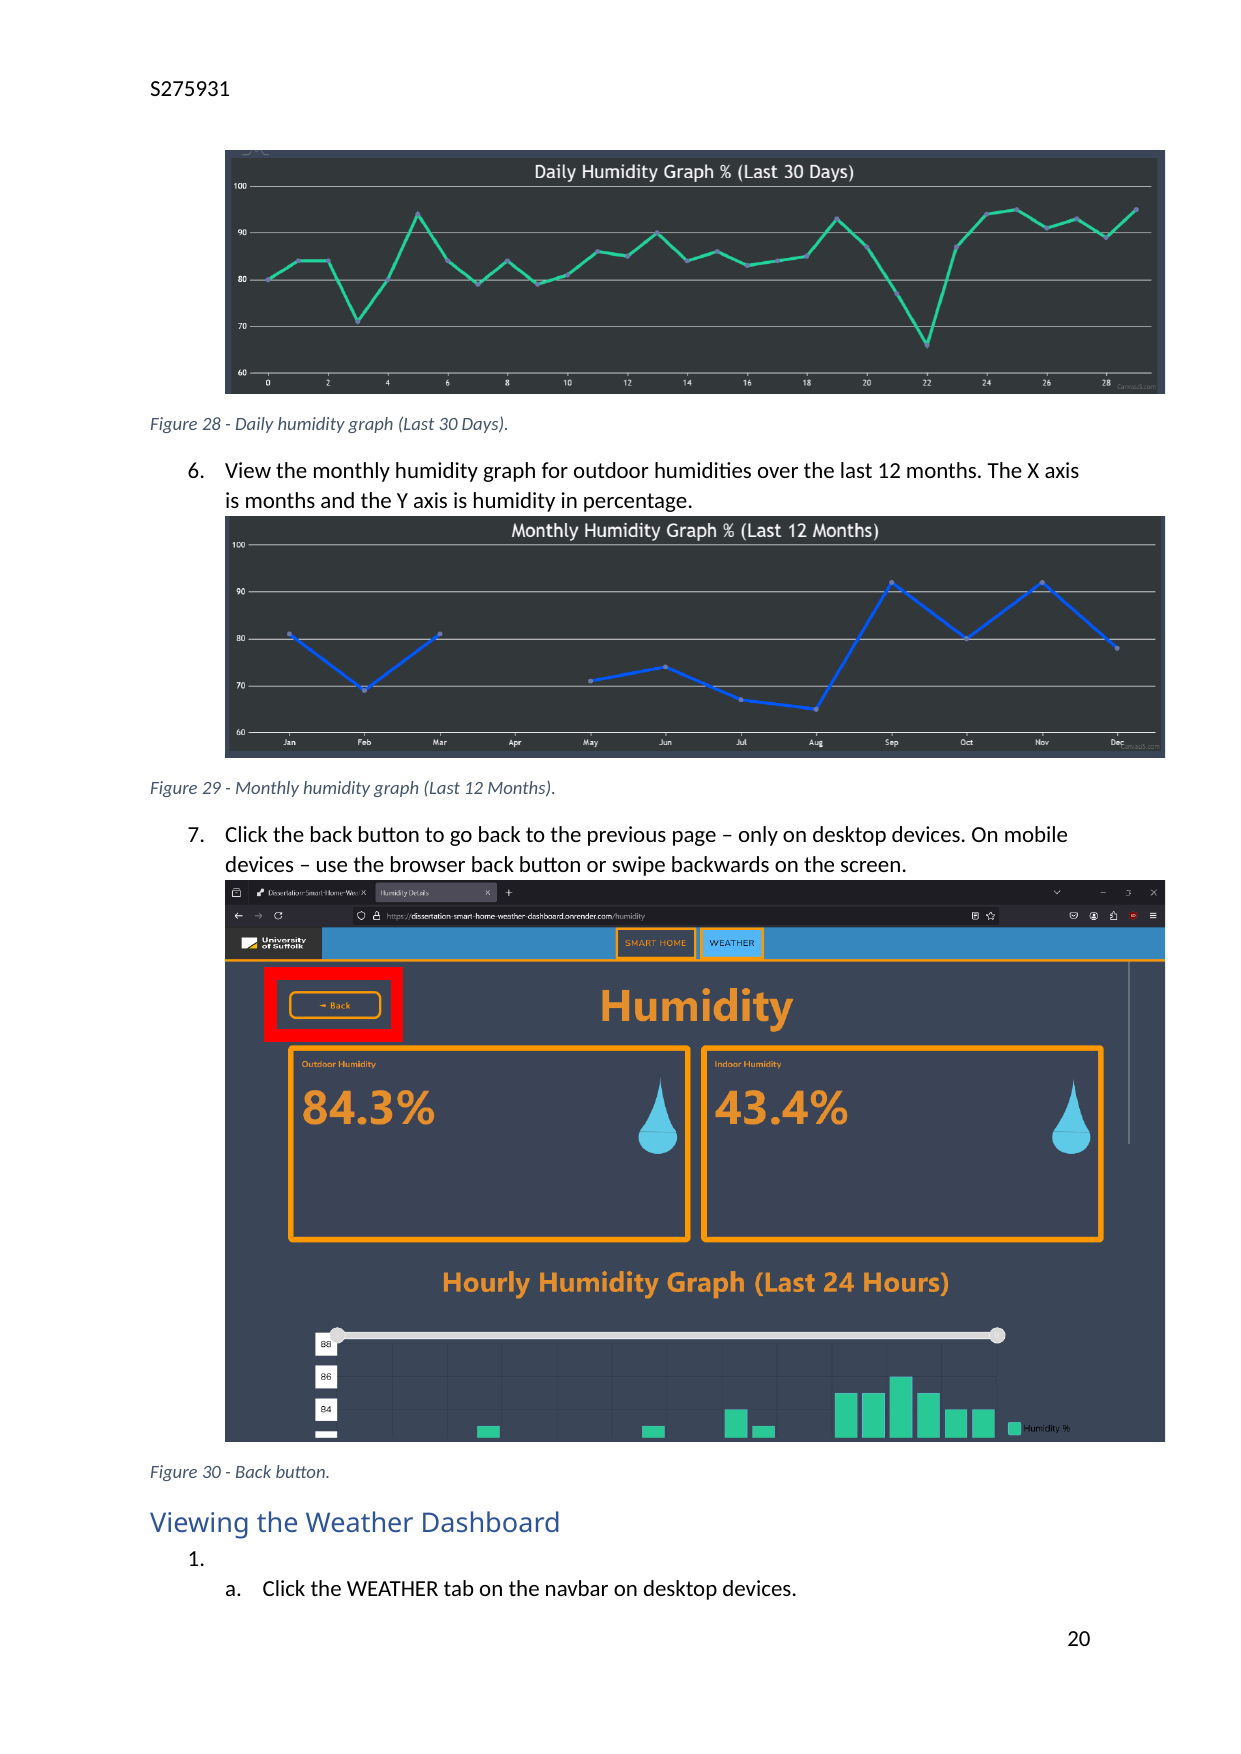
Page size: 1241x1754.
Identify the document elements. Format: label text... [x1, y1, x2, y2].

list Click the WEATHER tab on the navbar on desktop devices. [225, 1574, 1090, 1602]
subtitle Viewing the Weather Dashboard [150, 1504, 1090, 1541]
picture [225, 150, 1166, 394]
picture [225, 880, 1166, 1442]
list View the monthly humidity graph for outdoor humidities over the last 12 months. The X axis is months and the Y axis is humidity in percentage. [187, 456, 1090, 514]
list Click the back button to go back to the previous page – only on desktop devices. On mobile devices – use the browser back button or swipe backwards on the screen. [187, 820, 1090, 878]
picture [225, 516, 1166, 758]
